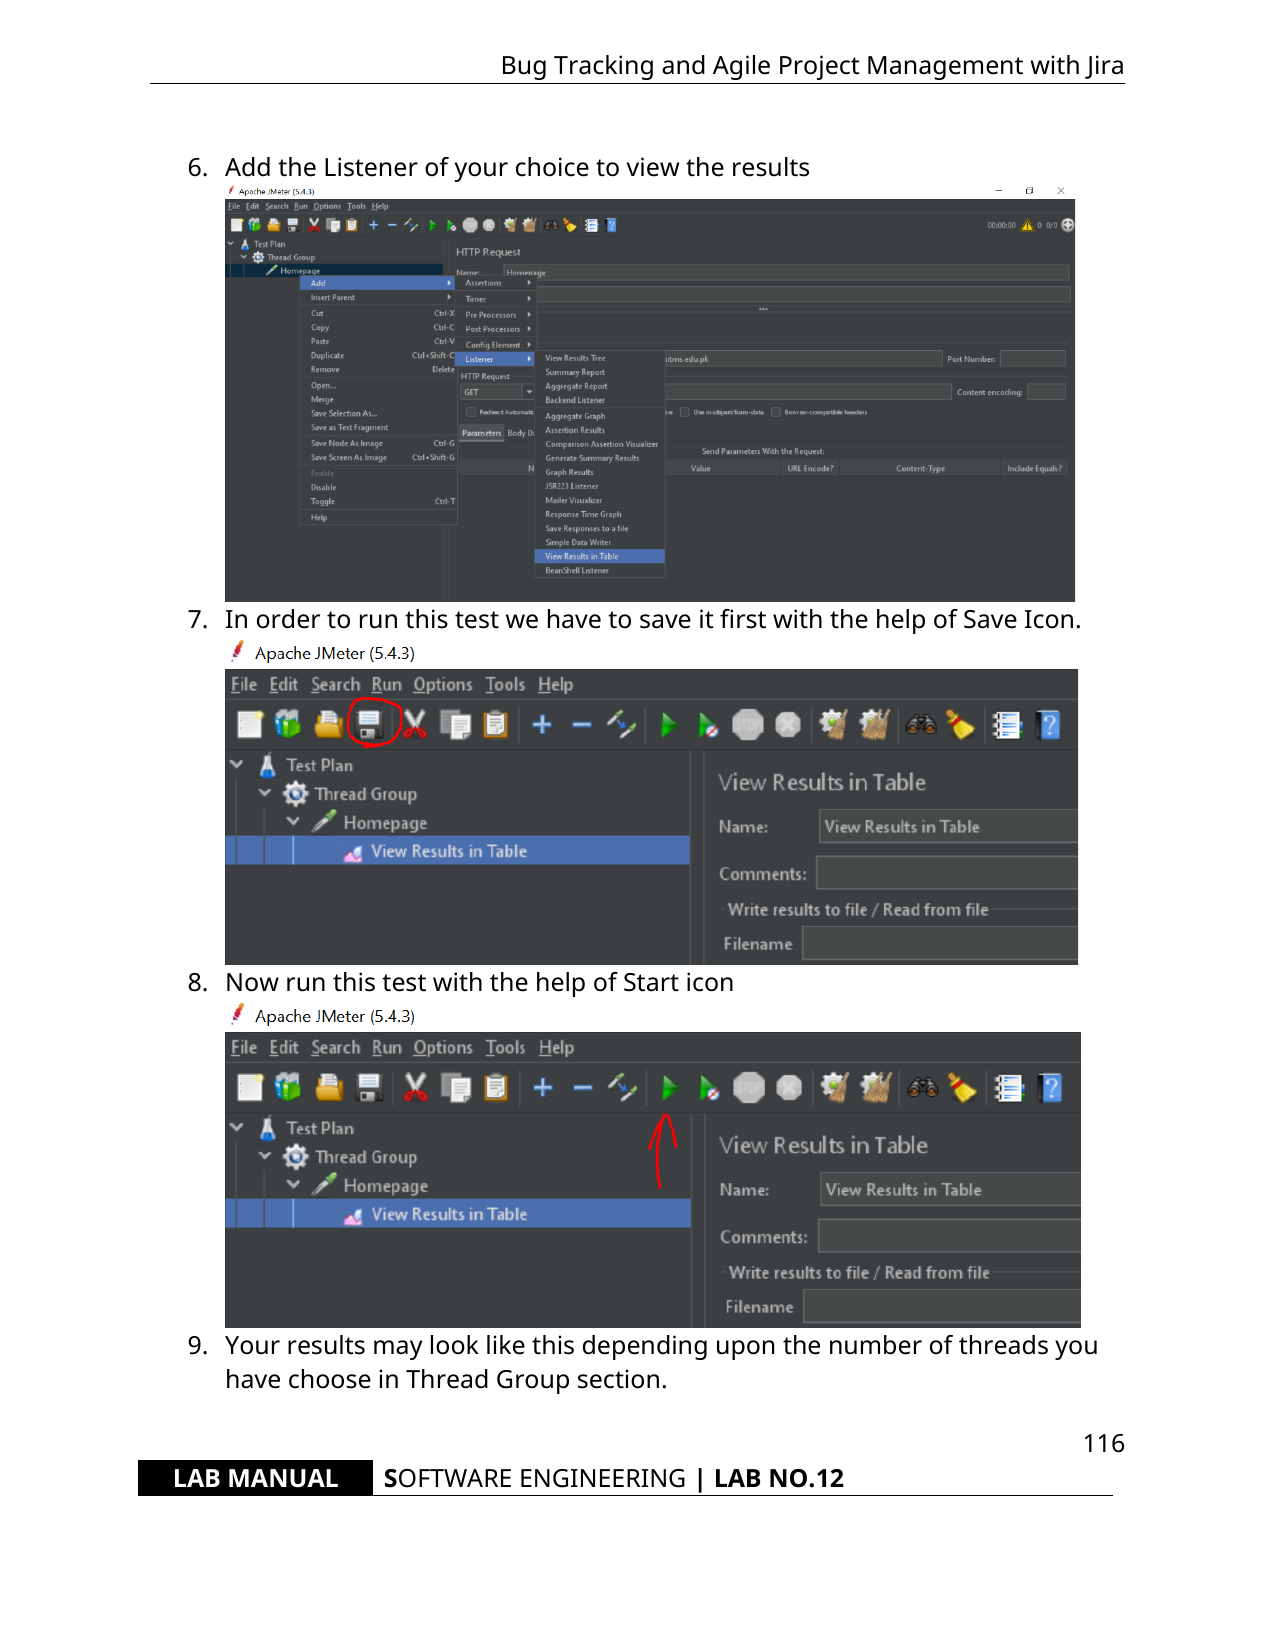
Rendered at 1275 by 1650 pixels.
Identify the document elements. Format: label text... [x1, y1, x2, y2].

list In order to run this test we have to save it first with the help of Save Icon. [187, 602, 1125, 636]
picture [225, 184, 1076, 602]
picture [225, 998, 1081, 1328]
list Your results may look like this depending upon the number of threads you have choose in Thread Group section. [187, 1327, 1125, 1396]
picture [225, 636, 1079, 965]
